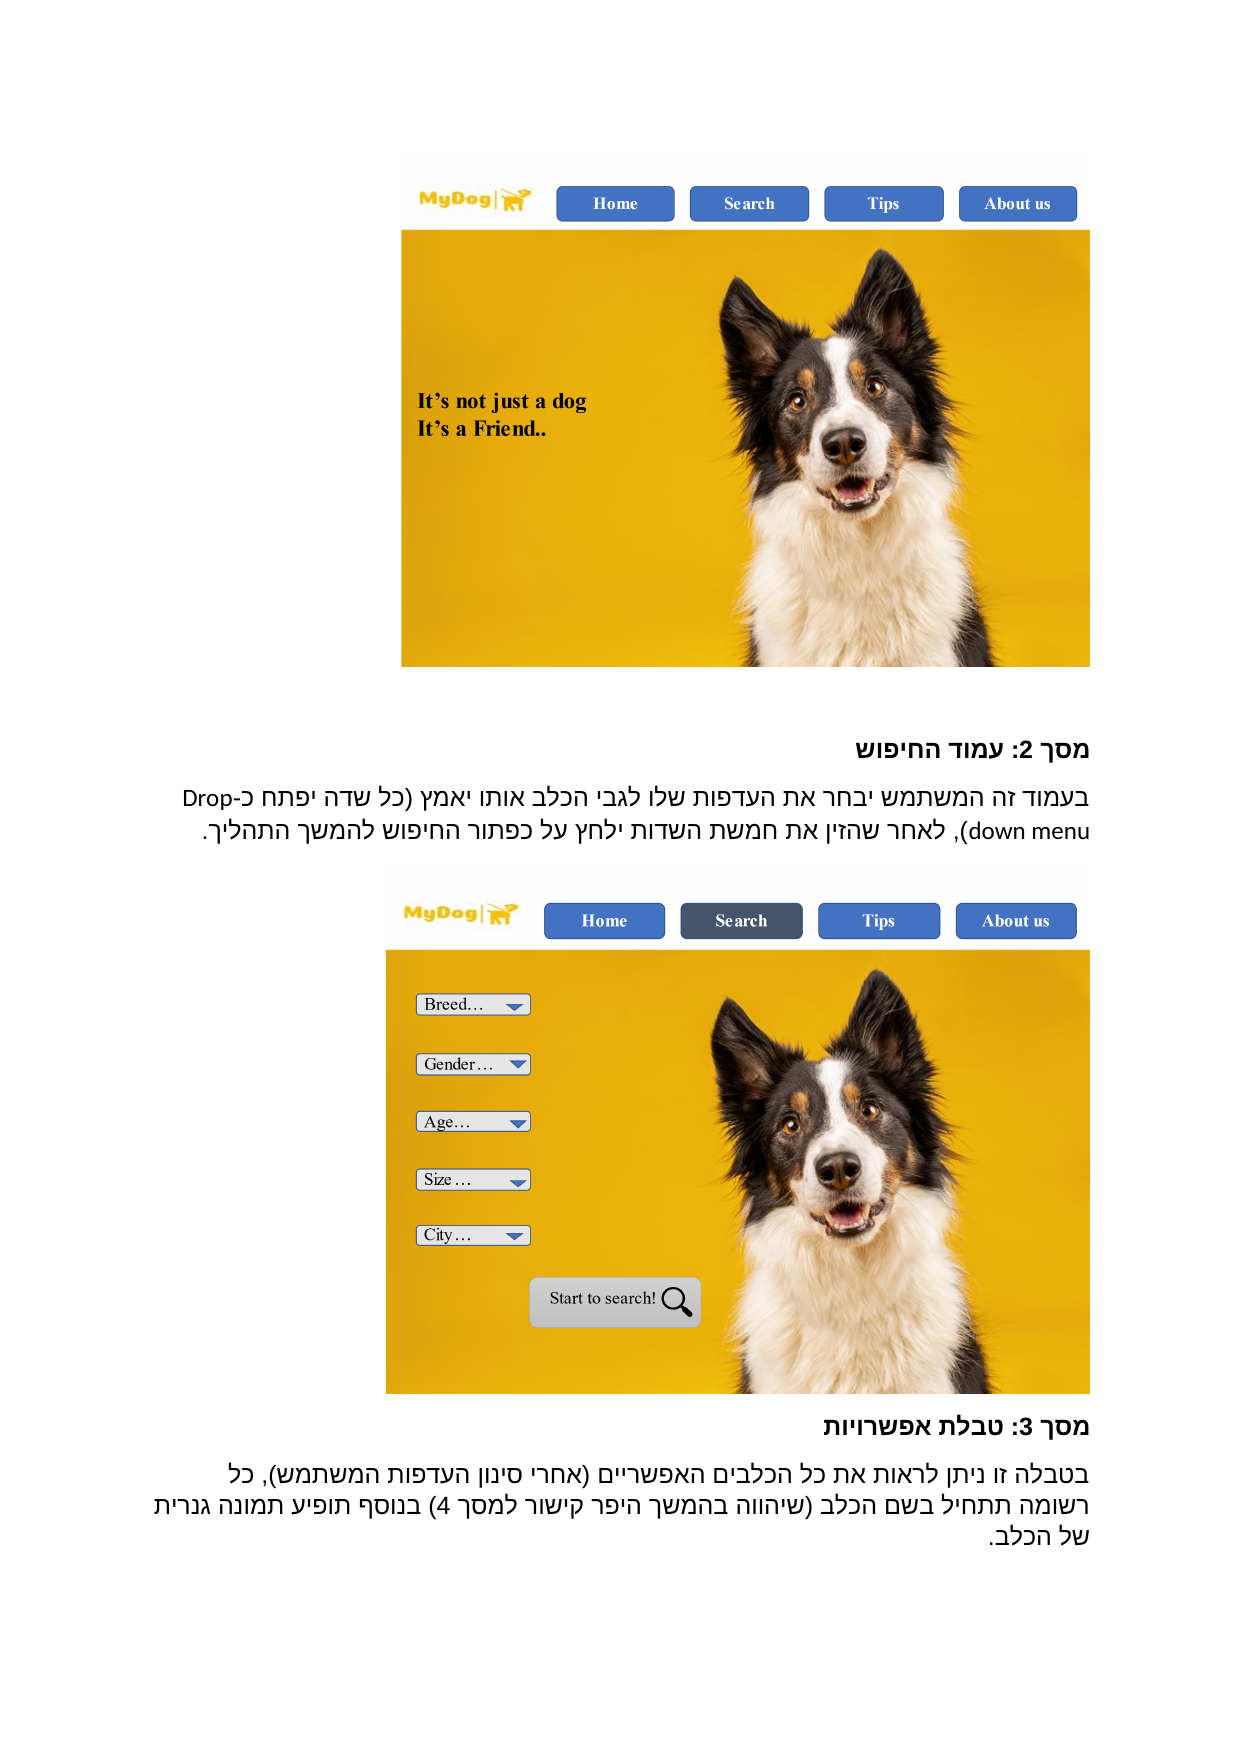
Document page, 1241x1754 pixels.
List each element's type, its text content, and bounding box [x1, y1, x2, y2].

text מסך 2: עמוד החיפוש [150, 735, 1090, 764]
text בטבלה זו ניתן לראות את כל הכלבים האפשריים (אחרי סינון העדפות המשתמש), כל רשומה תתחיל בשם הכלב (שיהווה בהמשך היפר קישור למסך 4) בנוסף תופיע תמונה גנרית של הכלב. [150, 1460, 1090, 1551]
picture [401, 150, 1090, 667]
picture [385, 865, 1090, 1394]
text מסך 3: טבלת אפשרויות [150, 1412, 1090, 1441]
text בעמוד זה המשתמש יבחר את העדפות שלו לגבי הכלב אותו יאמץ (כל שדה יפתח כ-Drop down menu), לאחר שהזין את חמשת השדות ילחץ על כפתור החיפוש להמשך התהליך. [150, 783, 1090, 846]
